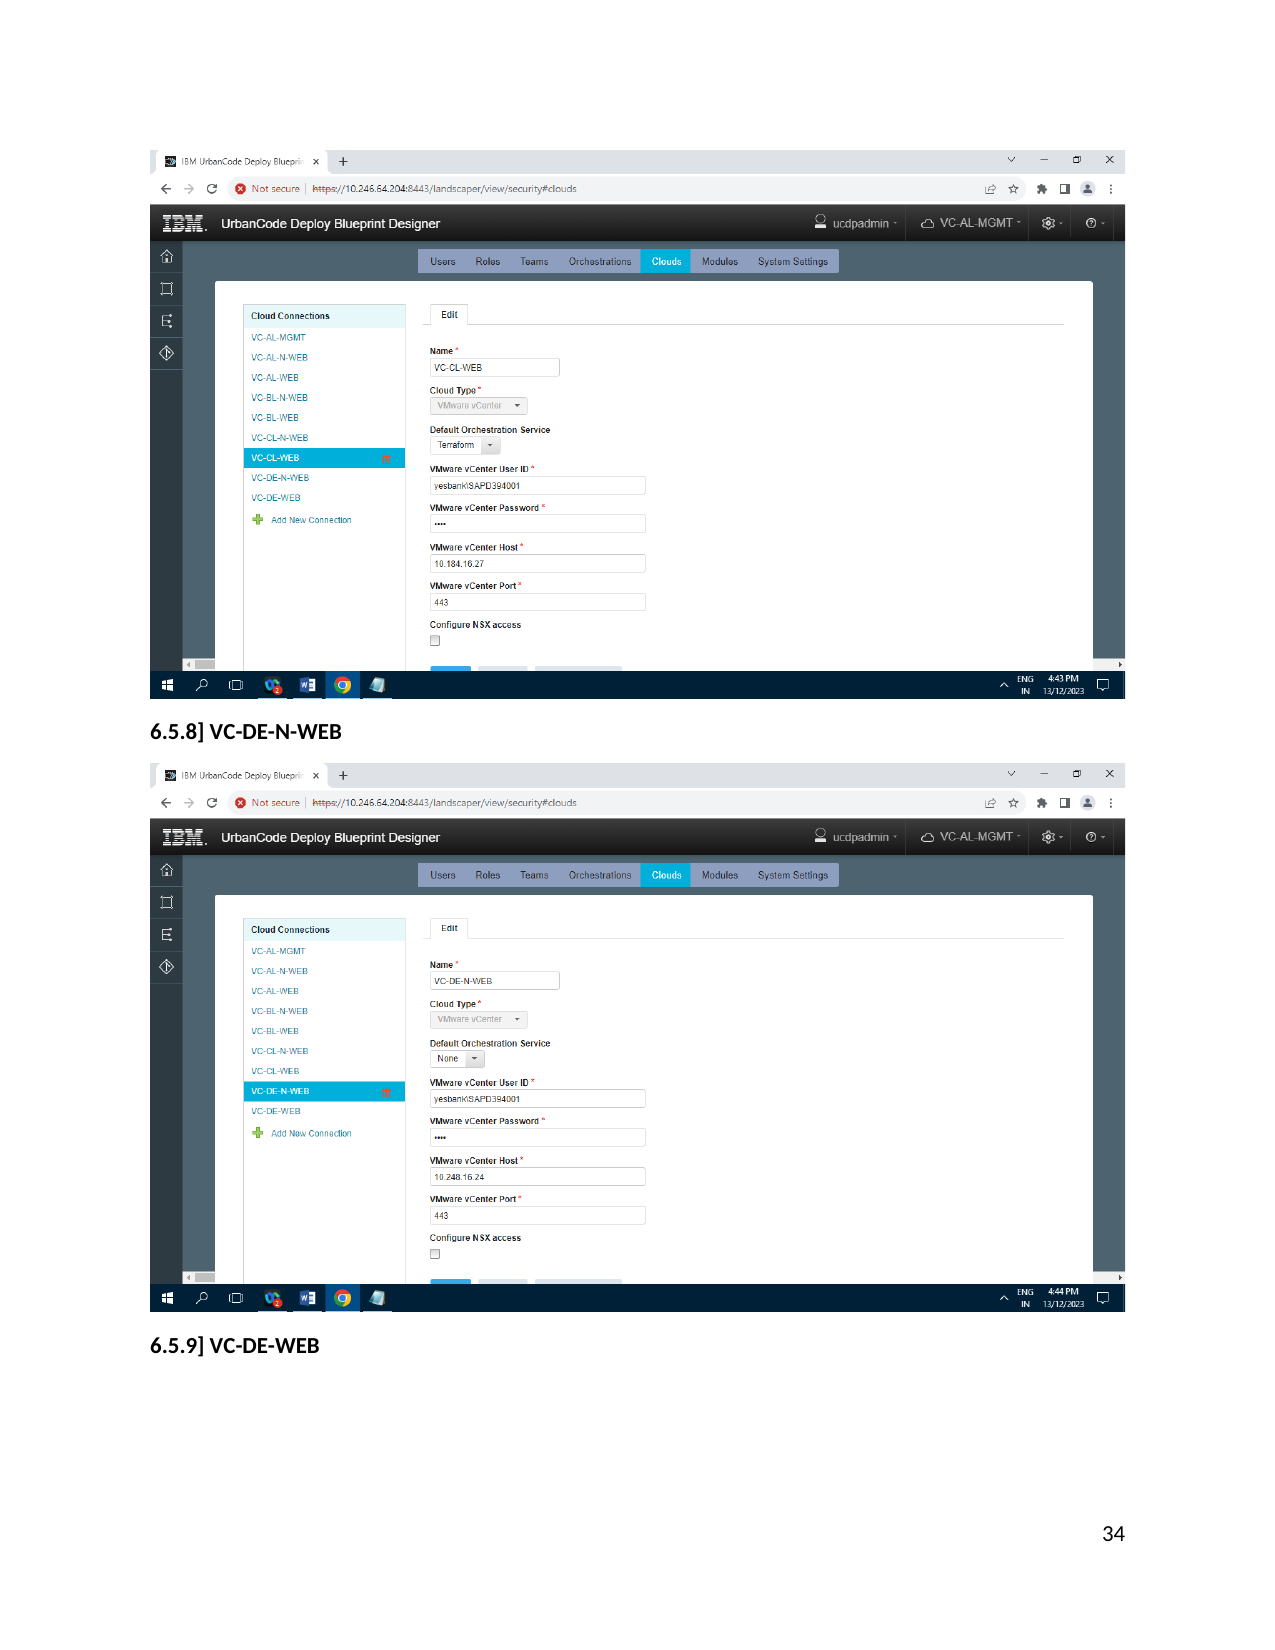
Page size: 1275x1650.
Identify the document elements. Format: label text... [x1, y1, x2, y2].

text 6.5.8] VC-DE-N-WEB [150, 717, 1125, 745]
text 6.5.9] VC-DE-WEB [150, 1331, 1125, 1359]
picture [150, 763, 1125, 1312]
picture [150, 150, 1125, 699]
